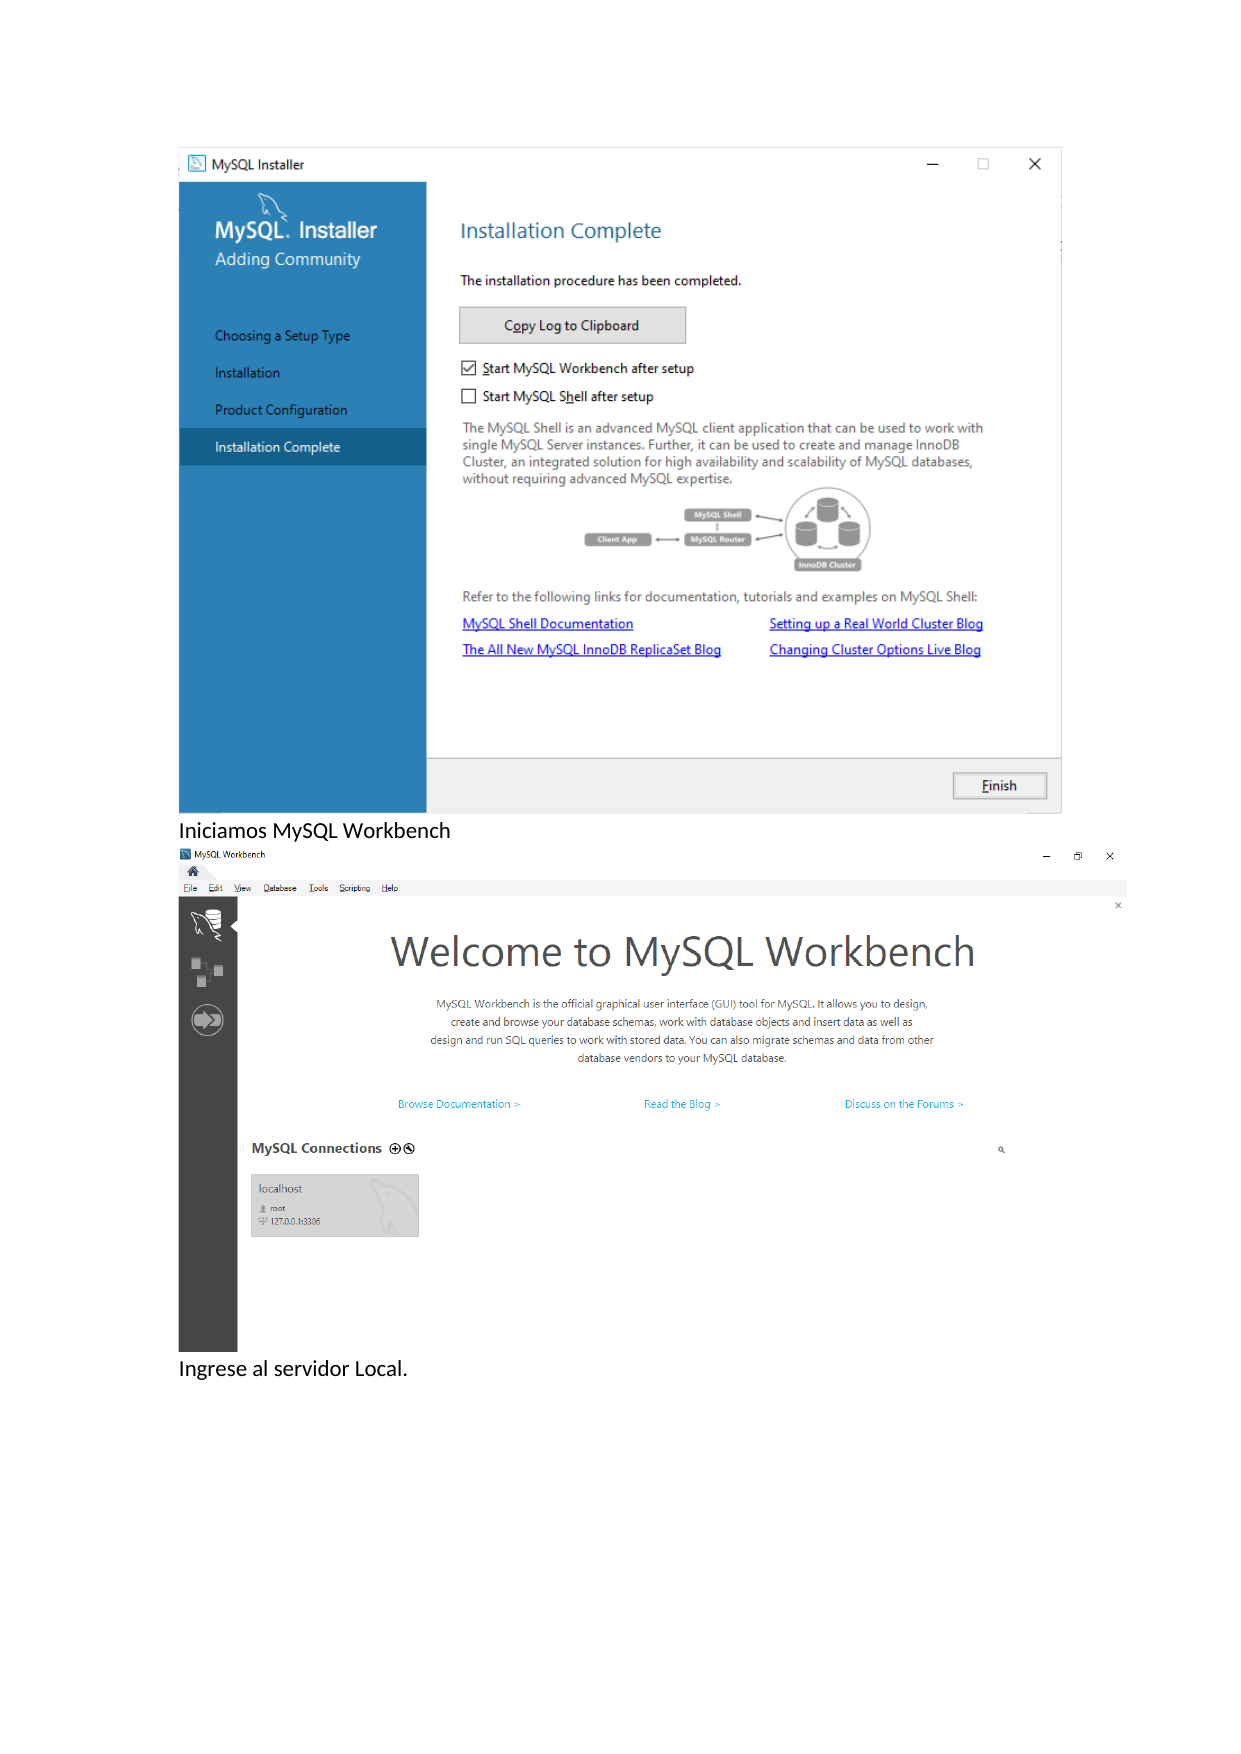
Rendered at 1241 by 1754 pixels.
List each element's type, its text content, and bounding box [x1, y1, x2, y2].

text Iniciamos MySQL Workbench [179, 816, 1122, 844]
text Ingrese al servidor Local. [179, 1354, 1122, 1382]
picture [178, 147, 1062, 814]
picture [178, 846, 1127, 1352]
